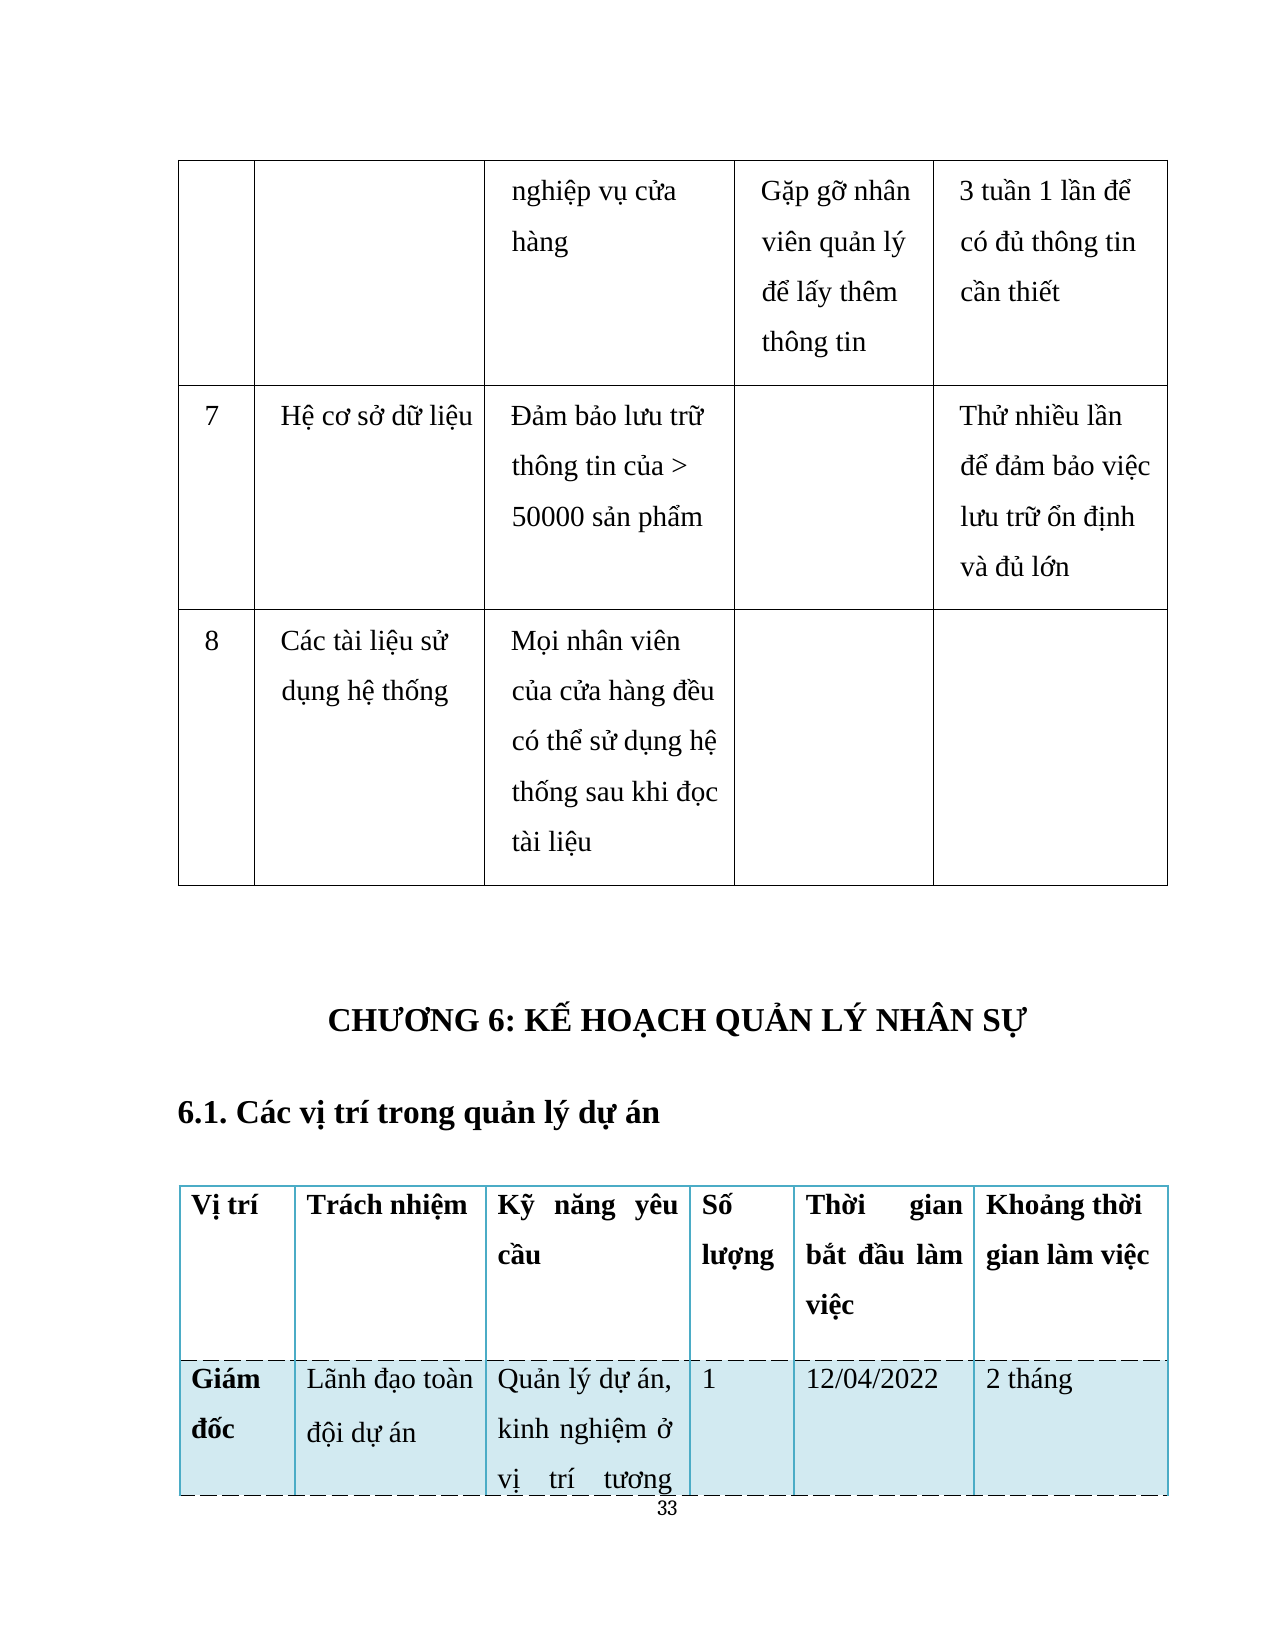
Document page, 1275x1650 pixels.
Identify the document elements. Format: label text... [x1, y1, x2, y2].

table_cell Giám đốc dự án [181, 1360, 294, 1495]
subtitle CHƯƠNG 6: KẾ HOẠCH QUẢN LÝ NHÂN SỰ [252, 1001, 1157, 1039]
table_cell Đảm bảo lưu trữ thông tin của > 50000 sản phẩm [485, 386, 734, 609]
table_cell 8 [179, 610, 254, 884]
table_header Trách nhiệm [296, 1187, 485, 1360]
table_header Kỹ năng yêu cầu [487, 1187, 689, 1360]
table_cell [735, 386, 933, 609]
table_cell 12/04/2022 [795, 1360, 973, 1495]
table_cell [296, 1360, 485, 1495]
table_cell 7 [179, 386, 254, 609]
table_cell [735, 610, 933, 884]
table_cell Hệ cơ sở dữ liệu [255, 386, 484, 609]
table_header Vị trí [181, 1187, 294, 1360]
table_cell Thử nhiều lần để đảm bảo việc lưu trữ ổn định và đủ lớn [934, 386, 1167, 609]
table_header Thời gian bắt đầu làm việc [795, 1187, 973, 1360]
table_header Số lượng [691, 1187, 793, 1360]
table_cell Các tài liệu sử dụng hệ thống [255, 610, 484, 884]
table_header Khoảng thời gian làm việc [975, 1187, 1167, 1360]
table_cell [934, 610, 1167, 884]
subtitle 6.1. Các vị trí trong quản lý dự án [177, 1093, 1157, 1131]
table_cell Gặp gỡ nhân viên quản lý để lấy thêm thông tin [735, 161, 933, 384]
table_cell 3 tuần 1 lần để có đủ thông tin cần thiết [934, 161, 1167, 384]
table_cell 1 [691, 1360, 793, 1495]
table_cell 2 tháng [975, 1360, 1167, 1495]
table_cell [487, 1360, 689, 1495]
table_cell Mọi nhân viên của cửa hàng đều có thể sử dụng hệ thống sau khi đọc tài liệu [485, 610, 734, 884]
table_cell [485, 161, 734, 384]
